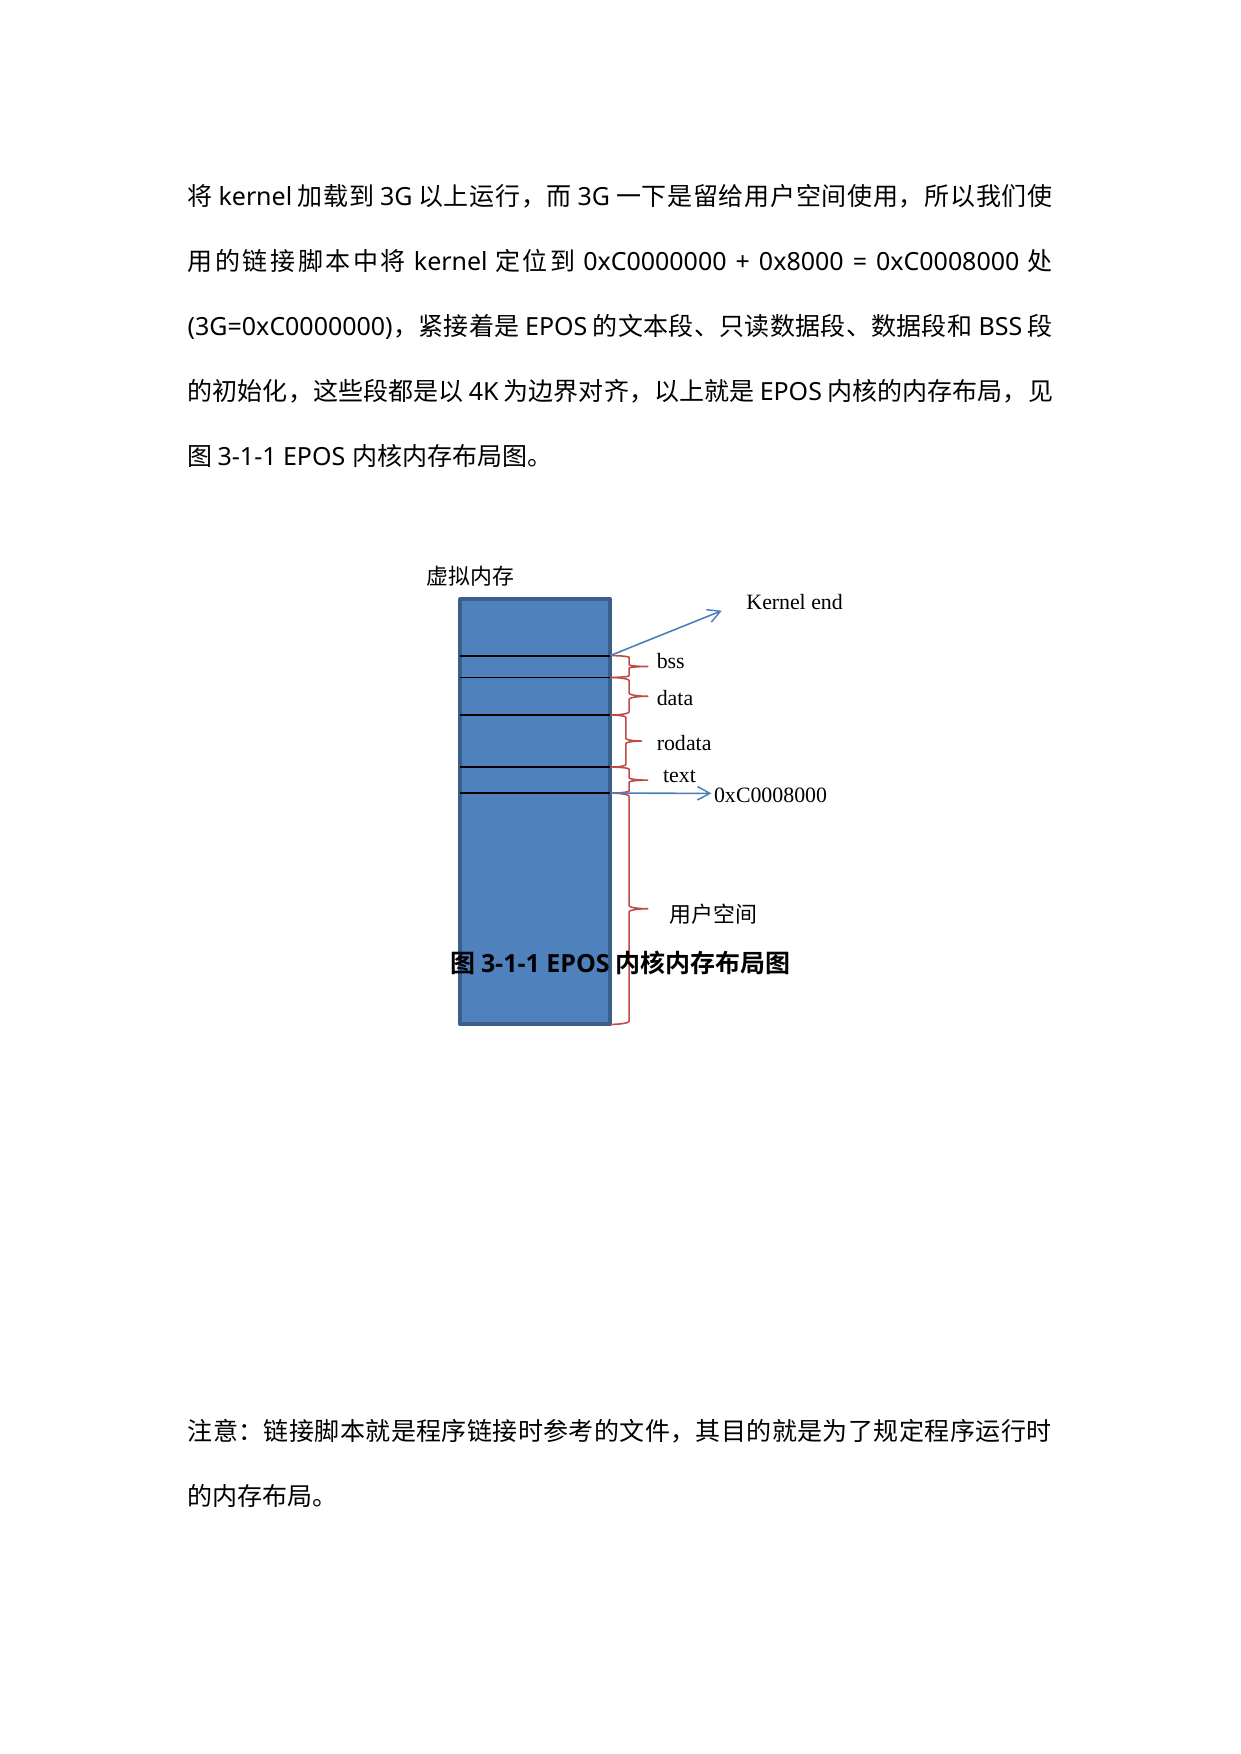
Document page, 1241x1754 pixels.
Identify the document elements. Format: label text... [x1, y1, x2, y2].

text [187, 162, 1053, 487]
text 注意：链接脚本就是程序链接时参考的文件，其目的就是为了规定程序运行时的内存布局。 [187, 1397, 1053, 1527]
